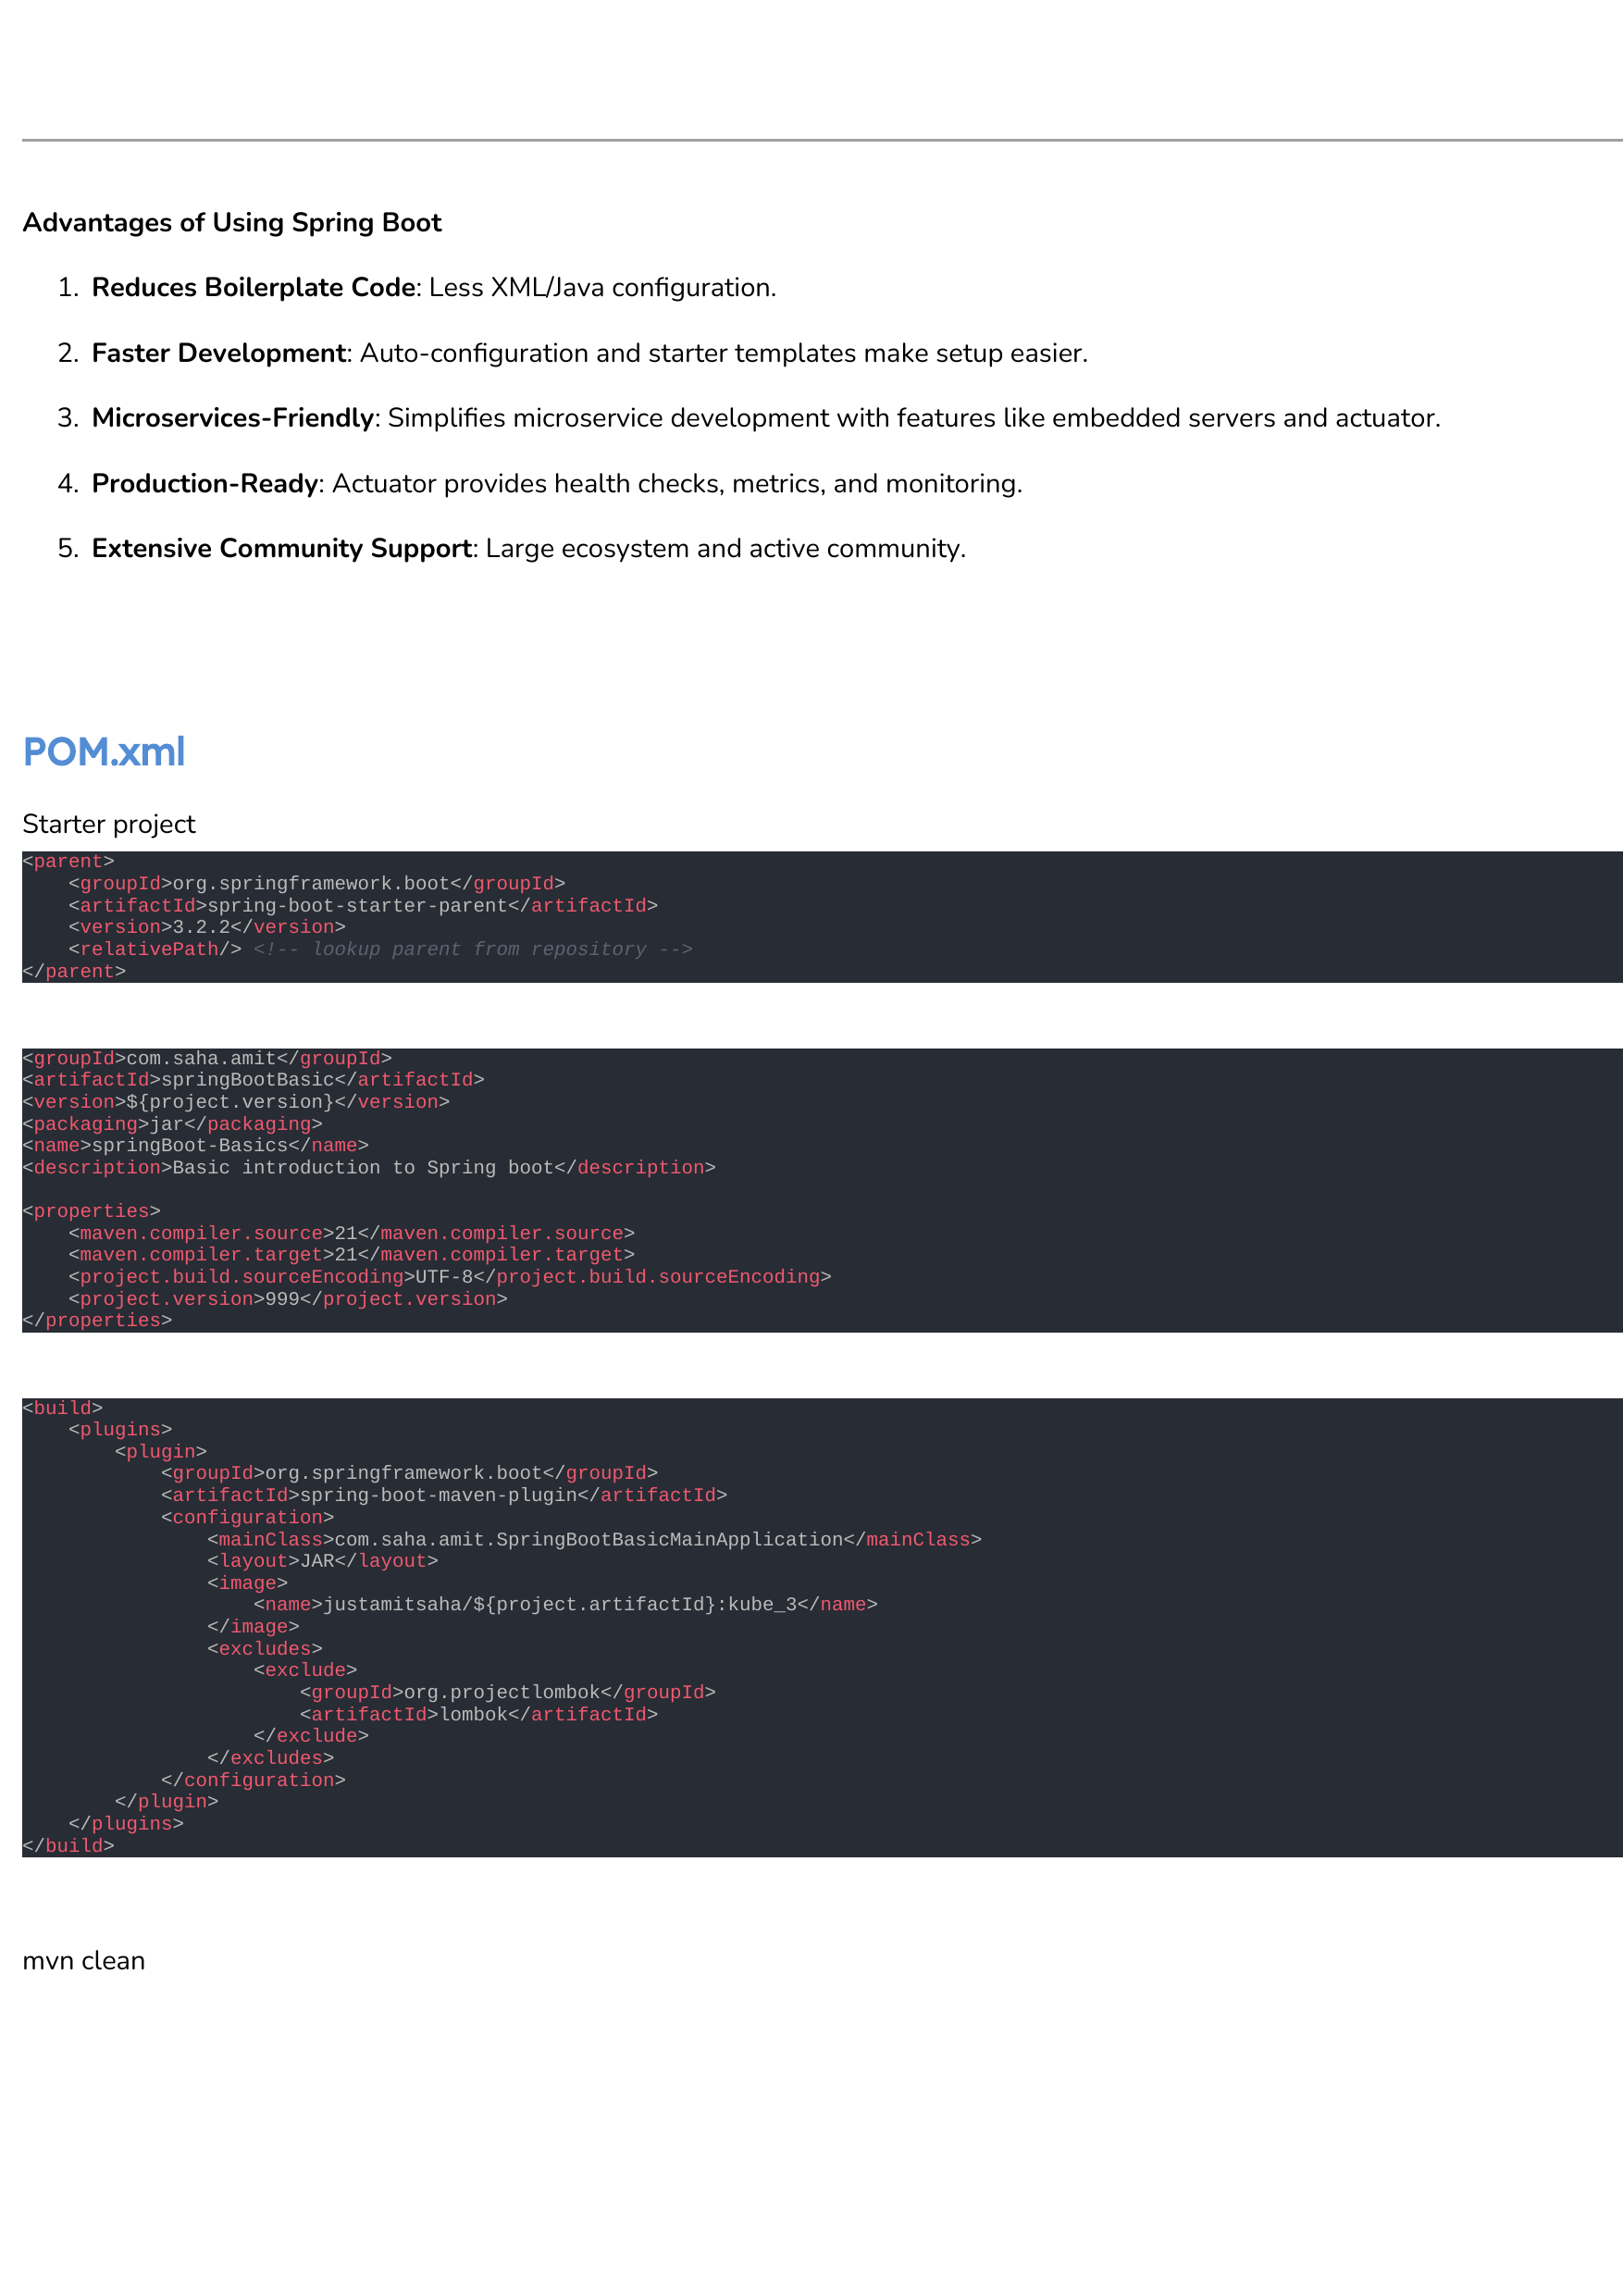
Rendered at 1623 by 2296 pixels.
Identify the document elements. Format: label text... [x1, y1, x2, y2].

text Advantages of Using Spring Boot [22, 205, 1623, 241]
text <groupId>com.saha.amit</groupId> <artifactId>springBootBasic</artifactId> <version>${project.version}</version> <packaging>jar</packaging> <name>springBoot-Basics</name> <description>Basic introduction to Spring boot</description> <properties> <maven.compiler.source>21</maven.compiler.source> <maven.compiler.target>21</maven.compiler.target> <project.build.sourceEncoding>UTF-8</project.build.sourceEncoding> <project.version>999</project.version> </properties> [22, 1049, 1623, 1333]
list Reduces Boilerplate Code: Less XML/Java configuration. [56, 269, 1623, 306]
text <parent> <groupId>org.springframework.boot</groupId> <artifactId>spring-boot-starter-parent</artifactId> <version>3.2.2</version> <relativePath/> <!-- lookup parent from repository --> </parent> [22, 851, 1623, 983]
list Extensive Community Support: Large ecosystem and active community. [56, 530, 1623, 567]
list Microservices-Friendly: Simplifies microservice development with features like embedded servers and actuator. [56, 400, 1623, 437]
list Faster Development: Auto-configuration and starter templates make setup easier. [56, 335, 1623, 371]
subtitle POM.xml [22, 726, 1623, 775]
list Production-Ready: Actuator provides health checks, metrics, and monitoring. [56, 465, 1623, 502]
text mvn clean [22, 1942, 1623, 1979]
text Starter project [22, 806, 1623, 842]
text <build> <plugins> <plugin> <groupId>org.springframework.boot</groupId> <artifactId>spring-boot-maven-plugin</artifactId> <configuration> <mainClass>com.saha.amit.SpringBootBasicMainApplication</mainClass> <layout>JAR</layout> <image> <name>justamitsaha/${project.artifactId}:kube_3</name> </image> <excludes> <exclude> <groupId>org.projectlombok</groupId> <artifactId>lombok</artifactId> </exclude> </excludes> </configuration> </plugin> </plugins> </build> [22, 1398, 1623, 1857]
